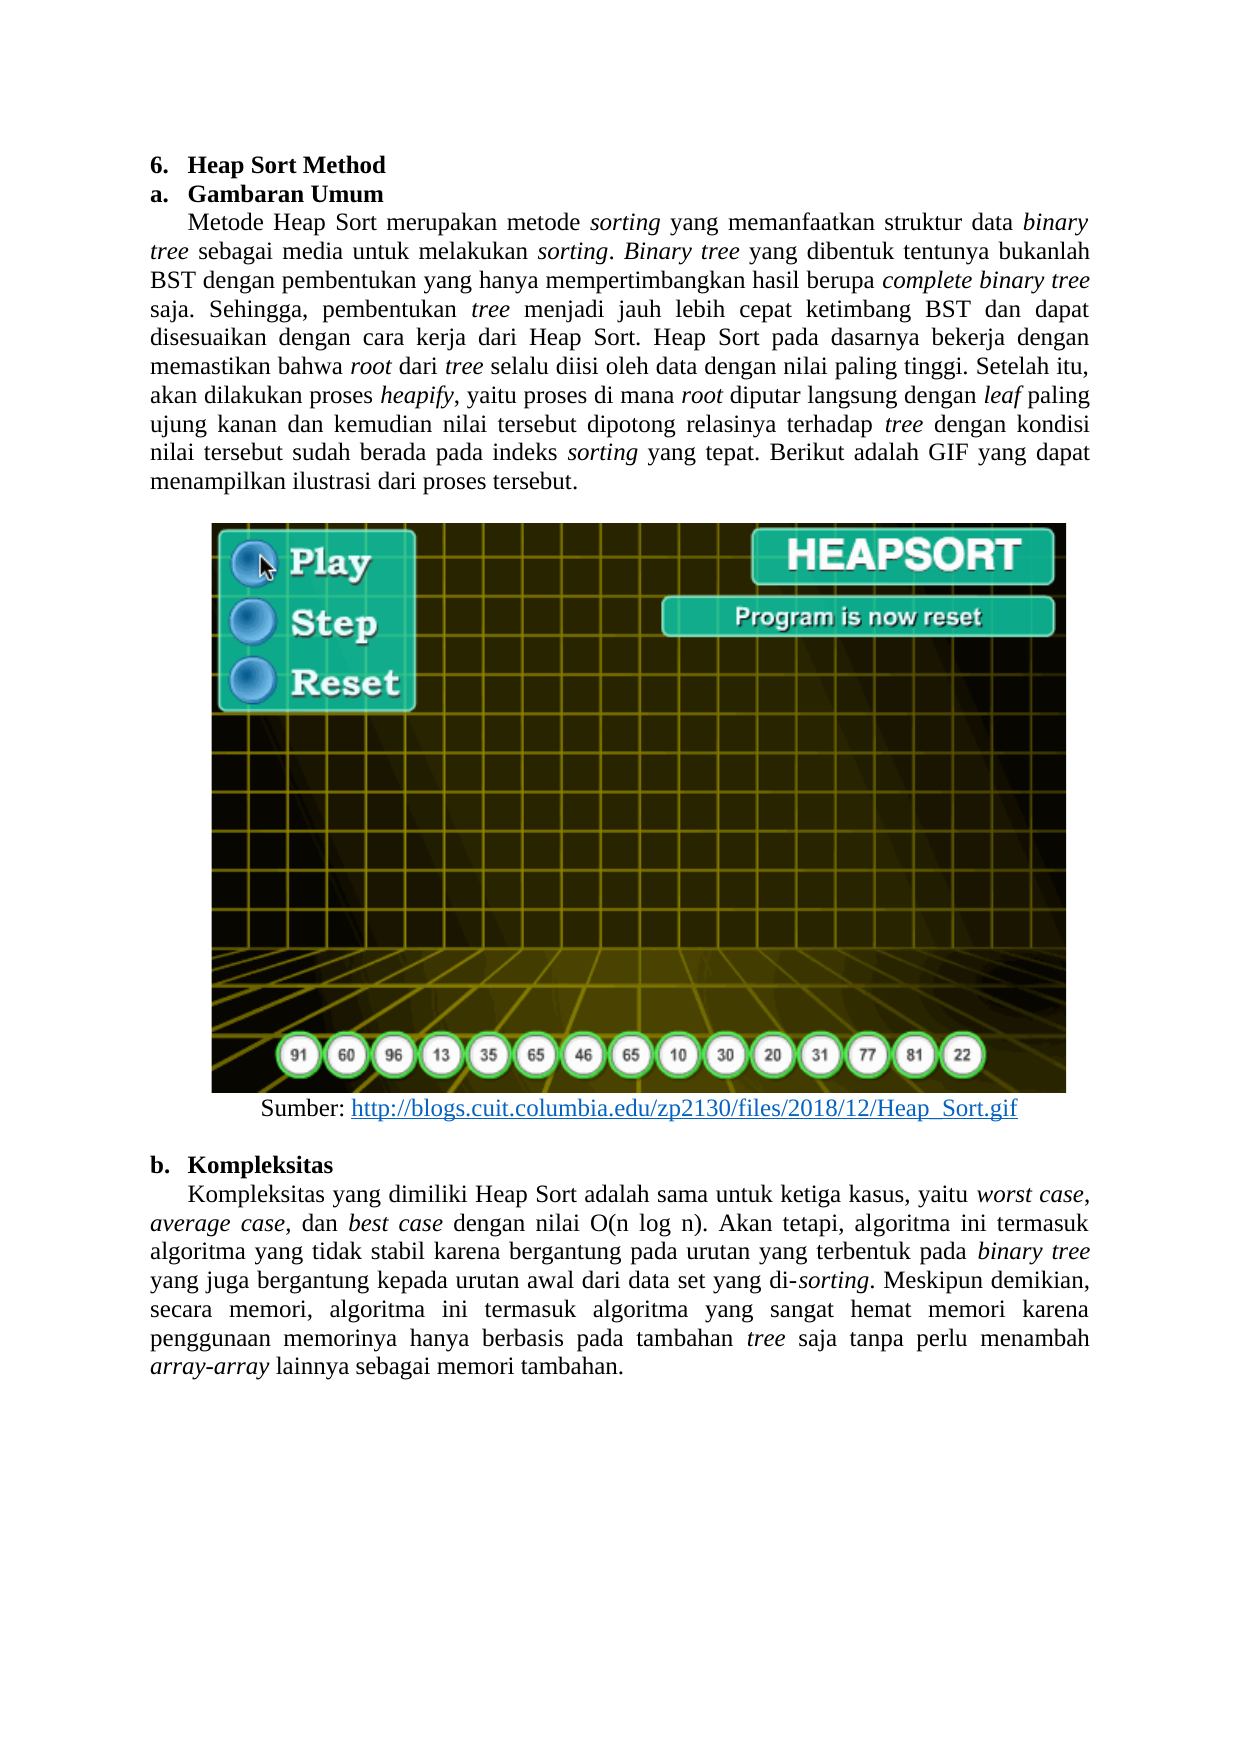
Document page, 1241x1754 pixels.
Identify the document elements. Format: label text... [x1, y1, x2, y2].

list Gambaran Umum [150, 179, 1090, 207]
list Kompleksitas [150, 1150, 1090, 1179]
table_header Sumber: http://blogs.cuit.columbia.edu/zp2130/files/2018/12/Heap_Sort.gif [188, 524, 1091, 1121]
text Metode Heap Sort merupakan metode sorting yang memanfaatkan struktur data binary tree sebagai media untuk melakukan sorting. Binary tree yang dibentuk tentunya bukanlah BST dengan pembentukan yang hanya mempertimbangkan hasil berupa complete binary tree saja. Sehingga, pembentukan tree menjadi jauh lebih cepat ketimbang BST dan dapat disesuaikan dengan cara kerja dari Heap Sort. Heap Sort pada dasarnya bekerja dengan memastikan bahwa root dari tree selalu diisi oleh data dengan nilai paling tinggi. Setelah itu, akan dilakukan proses heapify, yaitu proses di mana root diputar langsung dengan leaf paling ujung kanan dan kemudian nilai tersebut dipotong relasinya terhadap tree dengan kondisi nilai tersebut sudah berada pada indeks sorting yang tepat. Berikut adalah GIF yang dapat menampilkan ilustrasi dari proses tersebut. [150, 207, 1090, 495]
list Heap Sort Method [150, 150, 1090, 179]
text Kompleksitas yang dimiliki Heap Sort adalah sama untuk ketiga kasus, yaitu worst case, average case, dan best case dengan nilai O(n log n). Akan tetapi, algoritma ini termasuk algoritma yang tidak stabil karena bergantung pada urutan yang terbentuk pada binary tree yang juga bergantung kepada urutan awal dari data set yang di-sorting. Meskipun demikian, secara memori, algoritma ini termasuk algoritma yang sangat hemat memori karena penggunaan memorinya hanya berbasis pada tambahan tree saja tanpa perlu menambah array-array lainnya sebagai memori tambahan. [150, 1179, 1090, 1380]
picture [211, 523, 1067, 1093]
